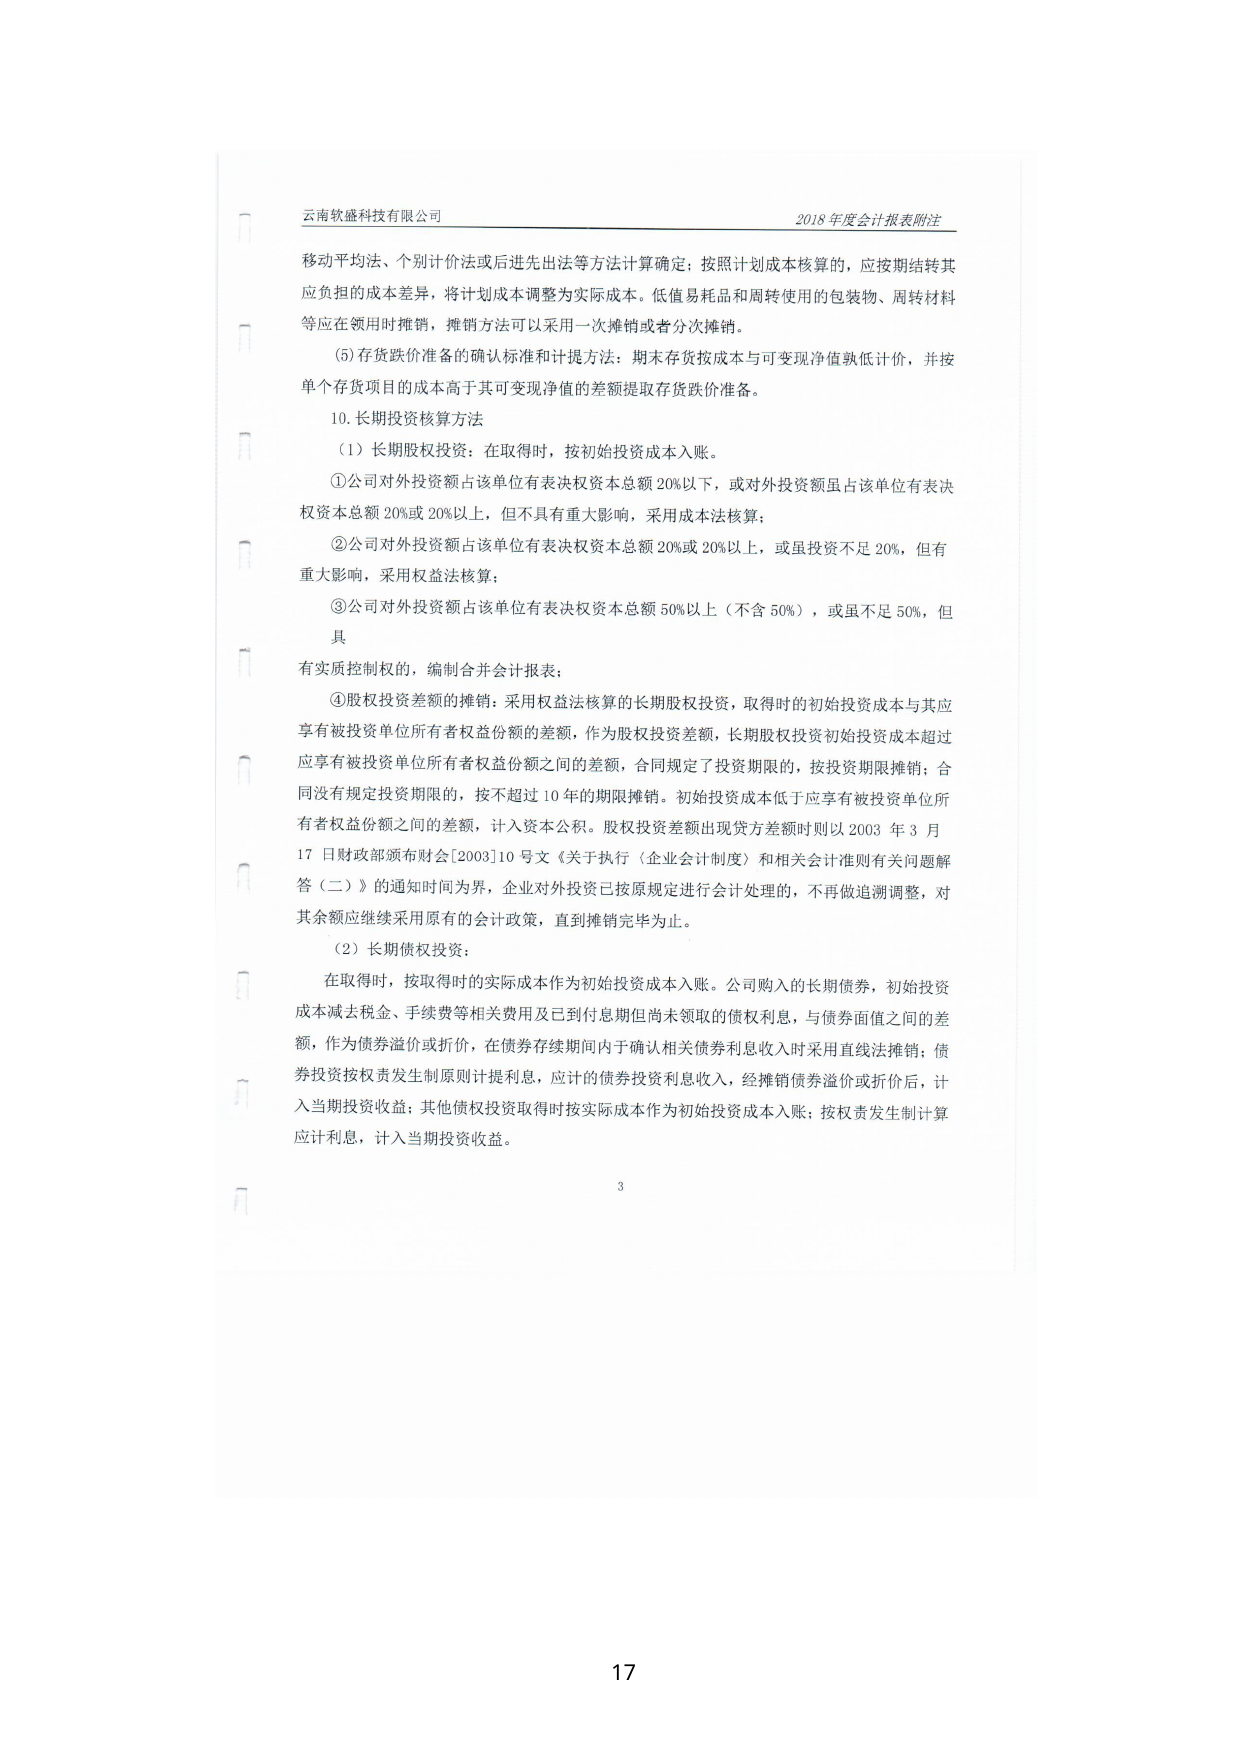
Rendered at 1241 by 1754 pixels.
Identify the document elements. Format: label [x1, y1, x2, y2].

picture [215, 150, 1038, 1505]
